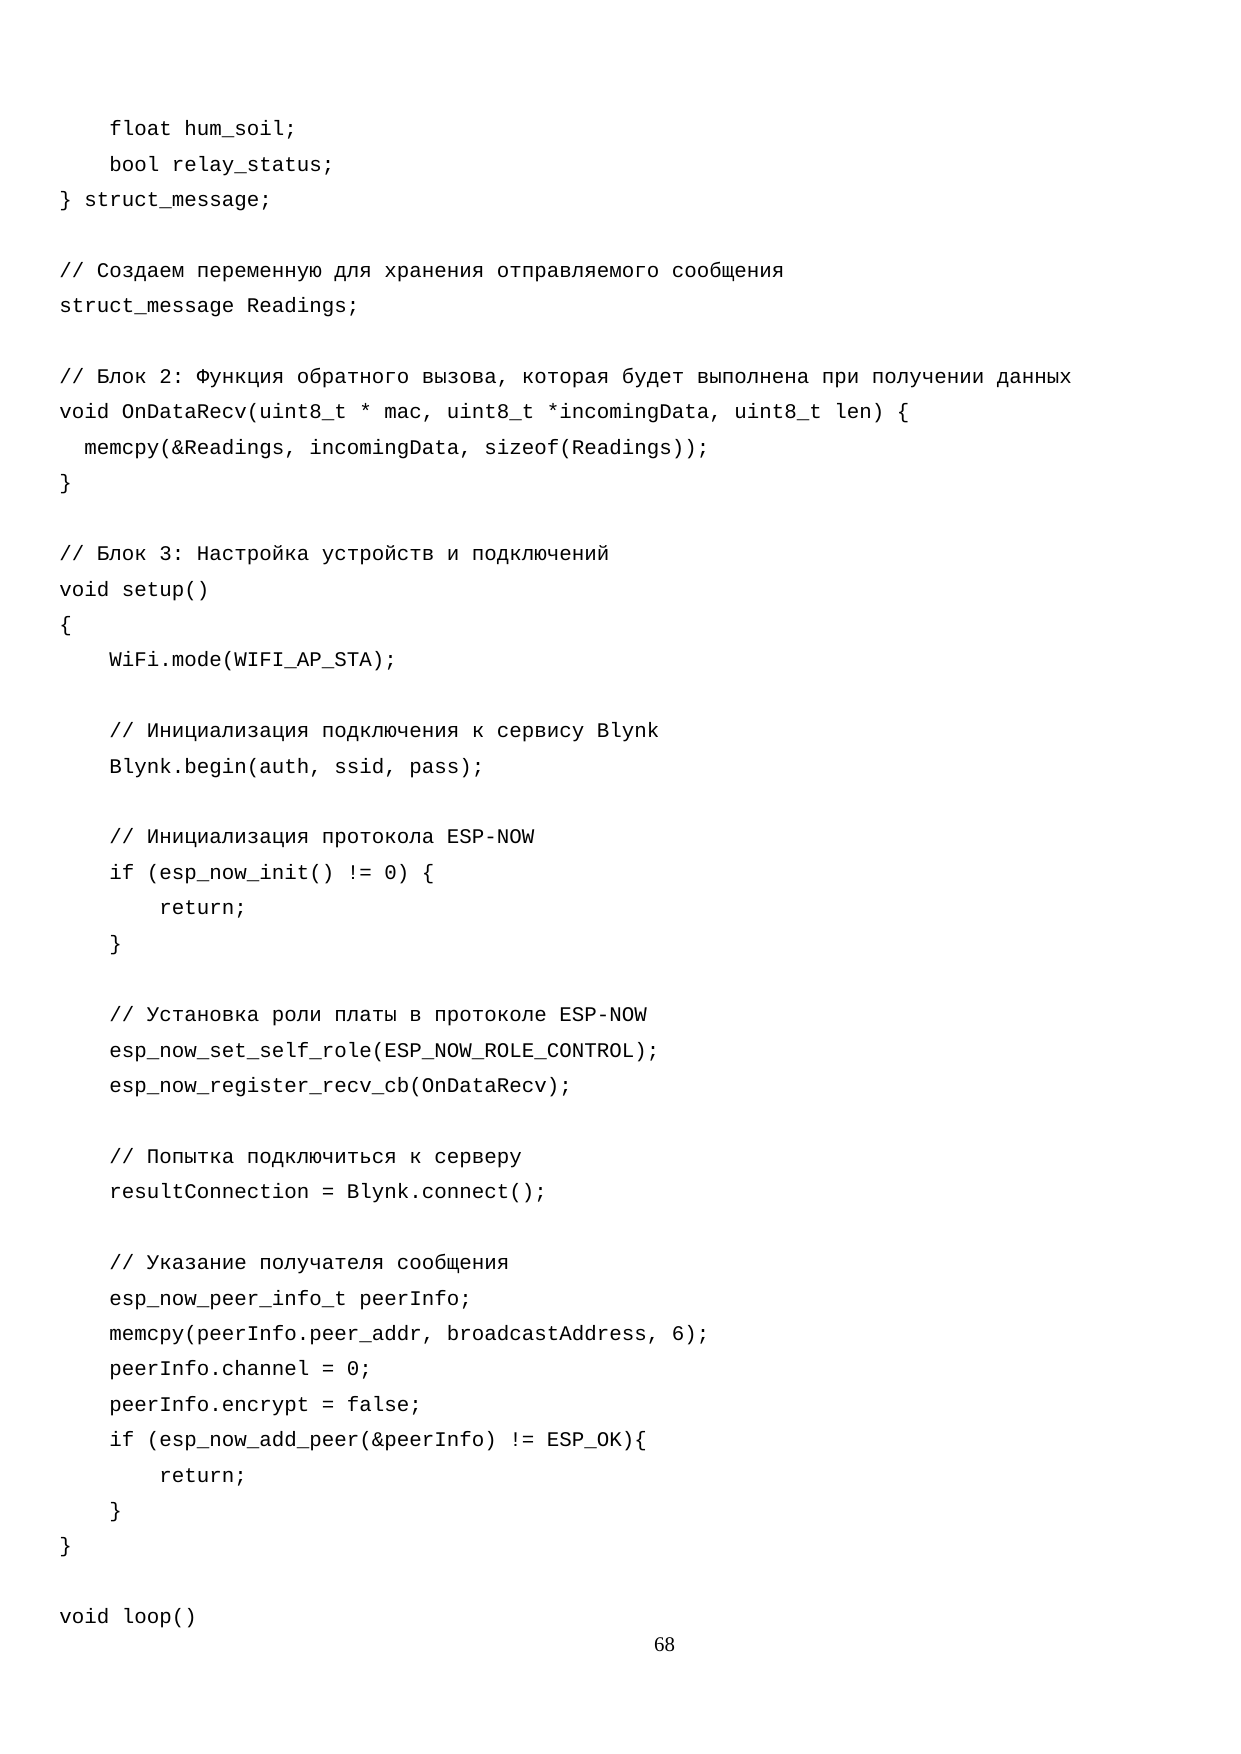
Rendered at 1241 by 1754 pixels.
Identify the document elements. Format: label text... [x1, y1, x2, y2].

text // Инициализация протокола ESP-NOW [59, 826, 1152, 850]
text esp_now_register_recv_cb(OnDataRecv); [59, 1075, 1152, 1099]
text } [59, 933, 1152, 956]
text } [59, 1500, 1152, 1524]
text // Попытка подключиться к серверу [59, 1146, 1152, 1169]
text memcpy(peerInfo.peer_addr, broadcastAddress, 6); [59, 1323, 1152, 1347]
text void OnDataRecv(uint8_t * mac, uint8_t *incomingData, uint8_t len) { [59, 401, 1152, 425]
text peerInfo.channel = 0; [59, 1358, 1152, 1382]
text // Создаем переменную для хранения отправляемого сообщения [59, 260, 1152, 283]
text } [59, 472, 1152, 496]
text } [59, 1535, 1152, 1559]
text // Установка роли платы в протоколе ESP-NOW [59, 1004, 1152, 1028]
text memcpy(&Readings, incomingData, sizeof(Readings)); [59, 437, 1152, 461]
text // Блок 2: Функция обратного вызова, которая будет выполнена при получении данных [59, 366, 1152, 390]
text bool relay_status; [59, 153, 1152, 177]
text float hum_soil; [59, 118, 1152, 142]
text struct_message Readings; [59, 295, 1152, 319]
text resultConnection = Blynk.connect(); [59, 1181, 1152, 1205]
text WiFi.mode(WIFI_AP_STA); [59, 649, 1152, 673]
text void setup() [59, 578, 1152, 602]
text // Блок 3: Настройка устройств и подключений [59, 543, 1152, 567]
text return; [59, 1464, 1152, 1488]
text esp_now_peer_info_t peerInfo; [59, 1287, 1152, 1311]
text peerInfo.encrypt = false; [59, 1394, 1152, 1417]
text void loop() [59, 1606, 1152, 1630]
text if (esp_now_init() != 0) { [59, 862, 1152, 886]
text return; [59, 897, 1152, 921]
text } struct_message; [59, 189, 1152, 213]
text if (esp_now_add_peer(&peerInfo) != ESP_OK){ [59, 1429, 1152, 1453]
text // Инициализация подключения к сервису Blynk [59, 720, 1152, 744]
text Blynk.begin(auth, ssid, pass); [59, 756, 1152, 779]
text esp_now_set_self_role(ESP_NOW_ROLE_CONTROL); [59, 1039, 1152, 1063]
text { [59, 614, 1152, 638]
text // Указание получателя сообщения [59, 1252, 1152, 1276]
